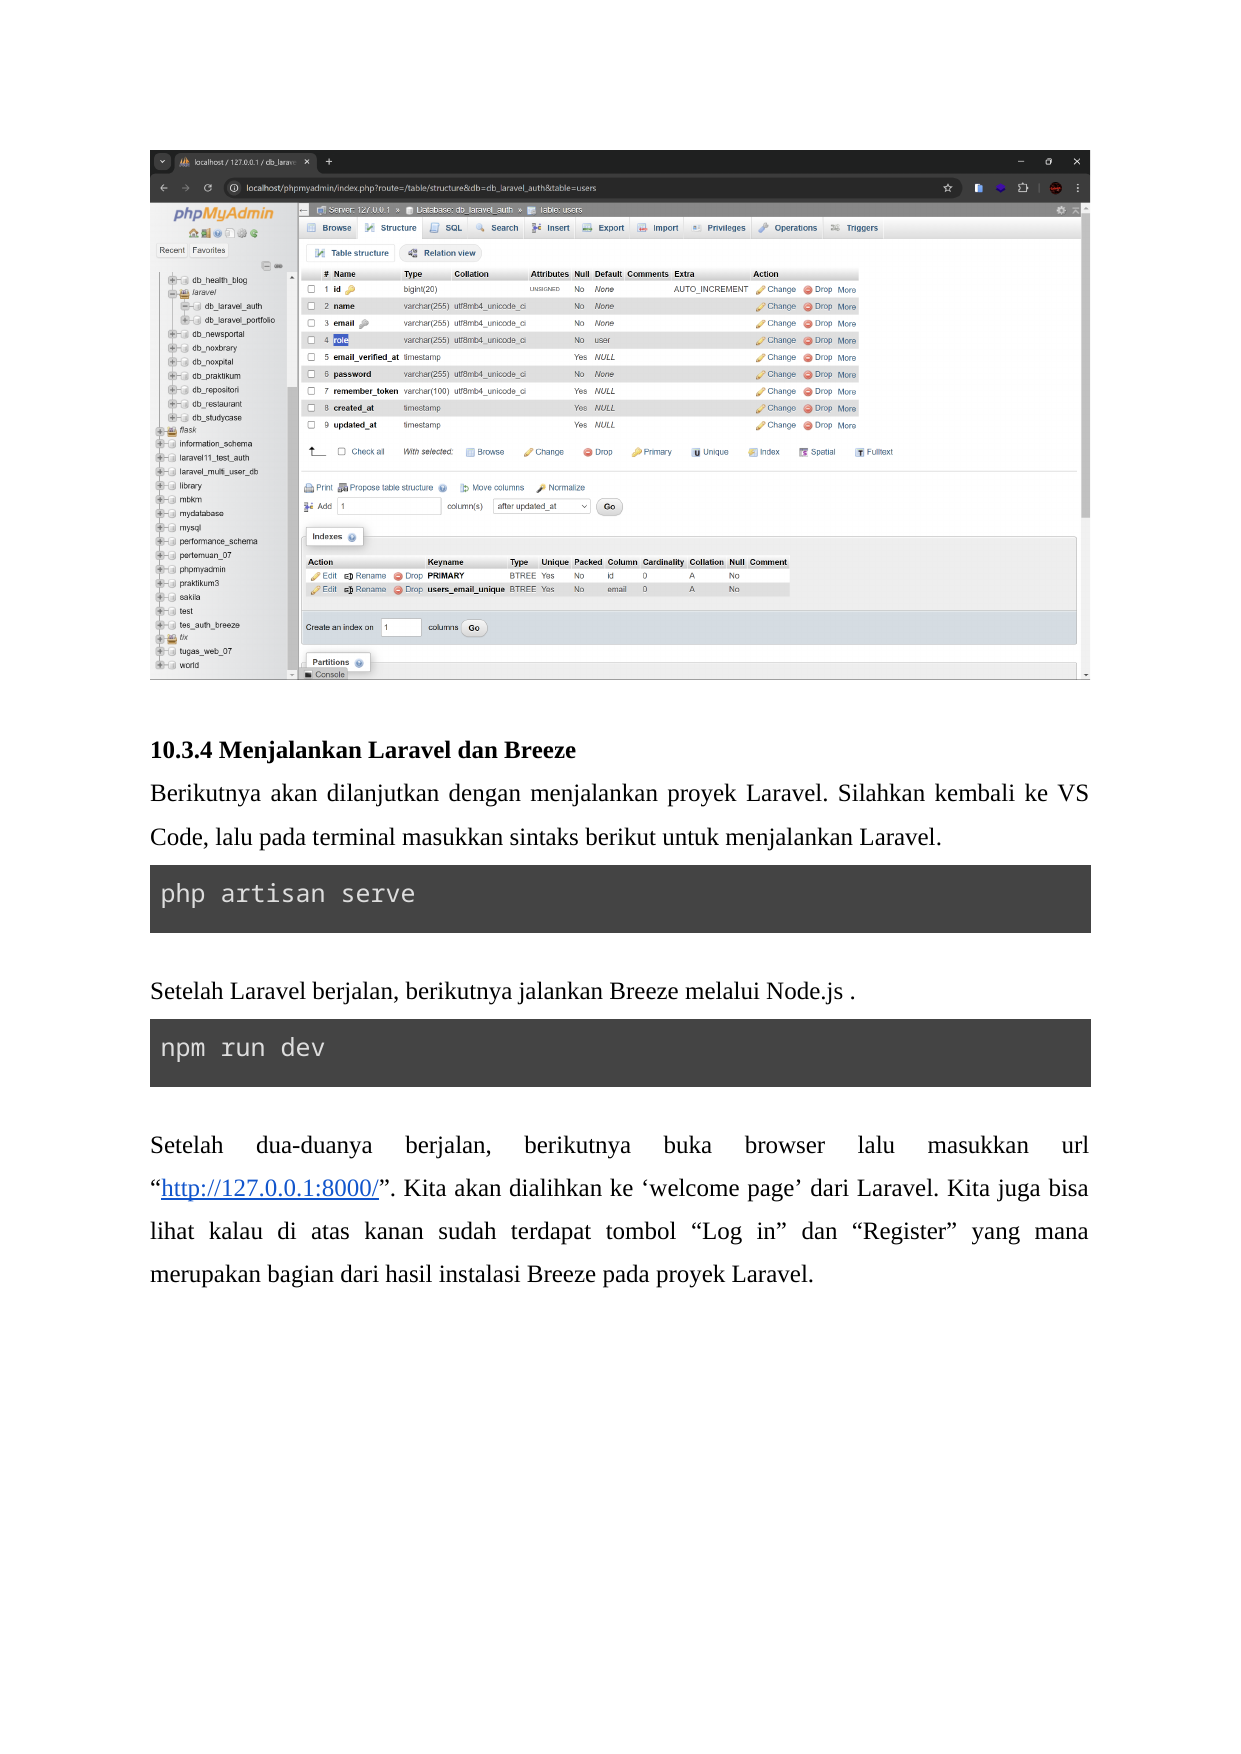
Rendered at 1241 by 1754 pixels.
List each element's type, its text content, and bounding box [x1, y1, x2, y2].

table_header npm run dev [150, 1019, 1091, 1087]
text Setelah Laravel berjalan, berikutnya jalankan Breeze melalui Node.js . [150, 976, 1090, 1005]
picture [150, 150, 1091, 680]
text Setelah dua-duanya berjalan, berikutnya buka browser lalu masukkan url “http://127.0.0.1:8000/”. Kita akan dialihkan ke ‘welcome page’ dari Laravel. Kita juga bisa lihat kalau di atas kanan sudah terdapat tombol “Log in” dan “Register” yang mana merupakan bagian dari hasil instalasi Breeze pada proyek Laravel. [150, 1130, 1090, 1288]
text Berikutnya akan dilanjutkan dengan menjalankan proyek Laravel. Silahkan kembali ke VS Code, lalu pada terminal masukkan sintaks berikut untuk menjalankan Laravel. [150, 778, 1090, 850]
text 10.3.4 Menjalankan Laravel dan Breeze [150, 735, 1090, 764]
table_header php artisan serve [150, 865, 1091, 933]
